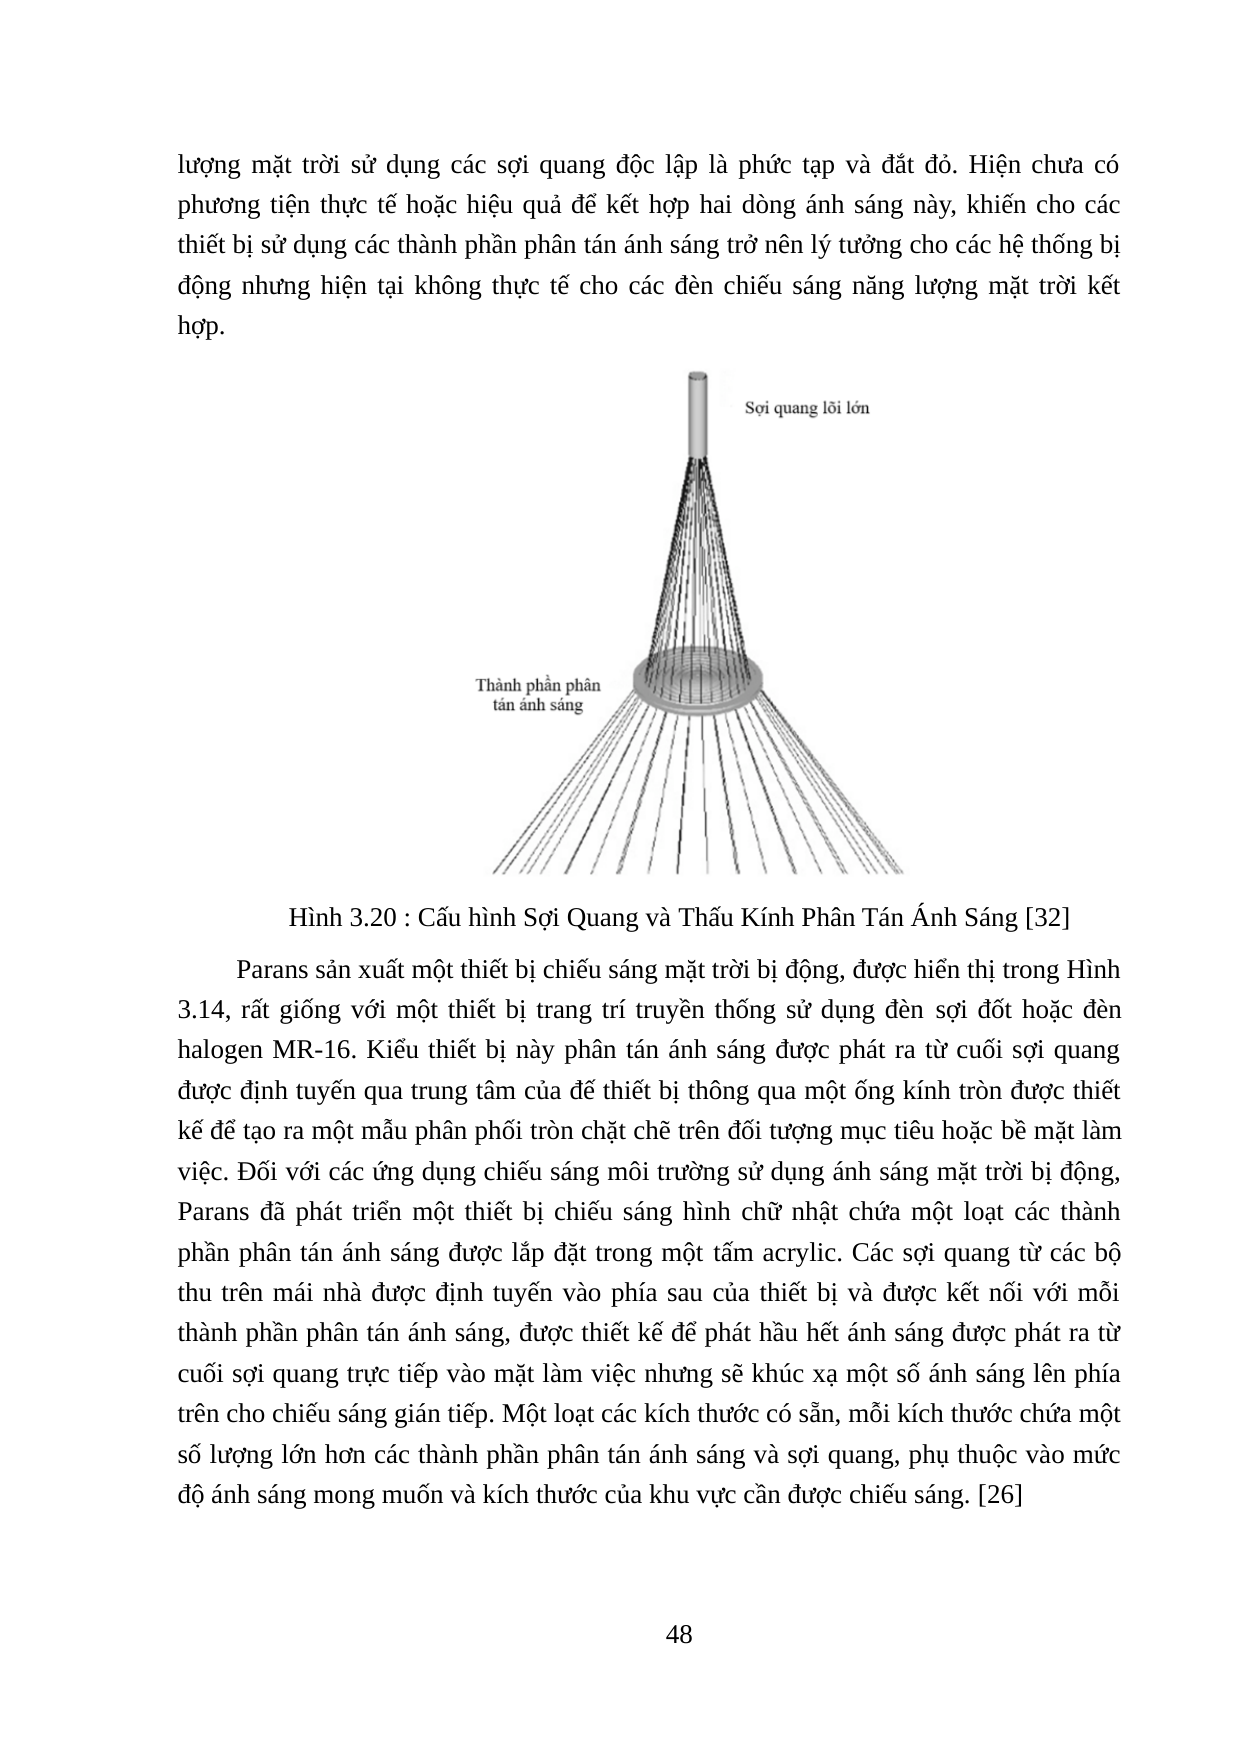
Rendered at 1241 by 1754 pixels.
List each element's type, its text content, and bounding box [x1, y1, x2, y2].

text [177, 148, 1122, 341]
picture [442, 362, 916, 879]
text Parans sản xuất một thiết bị chiếu sáng mặt trời bị động, được hiển thị trong Hình 3.14, rất giống với một thiết bị trang trí truyền thống sử dụng đèn sợi đốt hoặc đèn halogen MR-16. Kiểu thiết bị này phân tán ánh sáng được phát ra từ cuối sợi quang được định tuyến qua trung tâm của đế thiết bị thông qua một ống kính tròn được thiết kế để tạo ra một mẫu phân phối tròn chặt chẽ trên đối tượng mục tiêu hoặc bề mặt làm việc. Đối với các ứng dụng chiếu sáng môi trường sử dụng ánh sáng mặt trời bị động, Parans đã phát triển một thiết bị chiếu sáng hình chữ nhật chứa một loạt các thành phần phân tán ánh sáng được lắp đặt trong một tấm acrylic. Các sợi quang từ các bộ thu trên mái nhà được định tuyến vào phía sau của thiết bị và được kết nối với mỗi thành phần phân tán ánh sáng, được thiết kế để phát hầu hết ánh sáng được phát ra từ cuối sợi quang trực tiếp vào mặt làm việc nhưng sẽ khúc xạ một số ánh sáng lên phía trên cho chiếu sáng gián tiếp. Một loạt các kích thước có sẵn, mỗi kích thước chứa một số lượng lớn hơn các thành phần phân tán ánh sáng và sợi quang, phụ thuộc vào mức độ ánh sáng mong muốn và kích thước của khu vực cần được chiếu sáng. [26] [177, 953, 1122, 1509]
